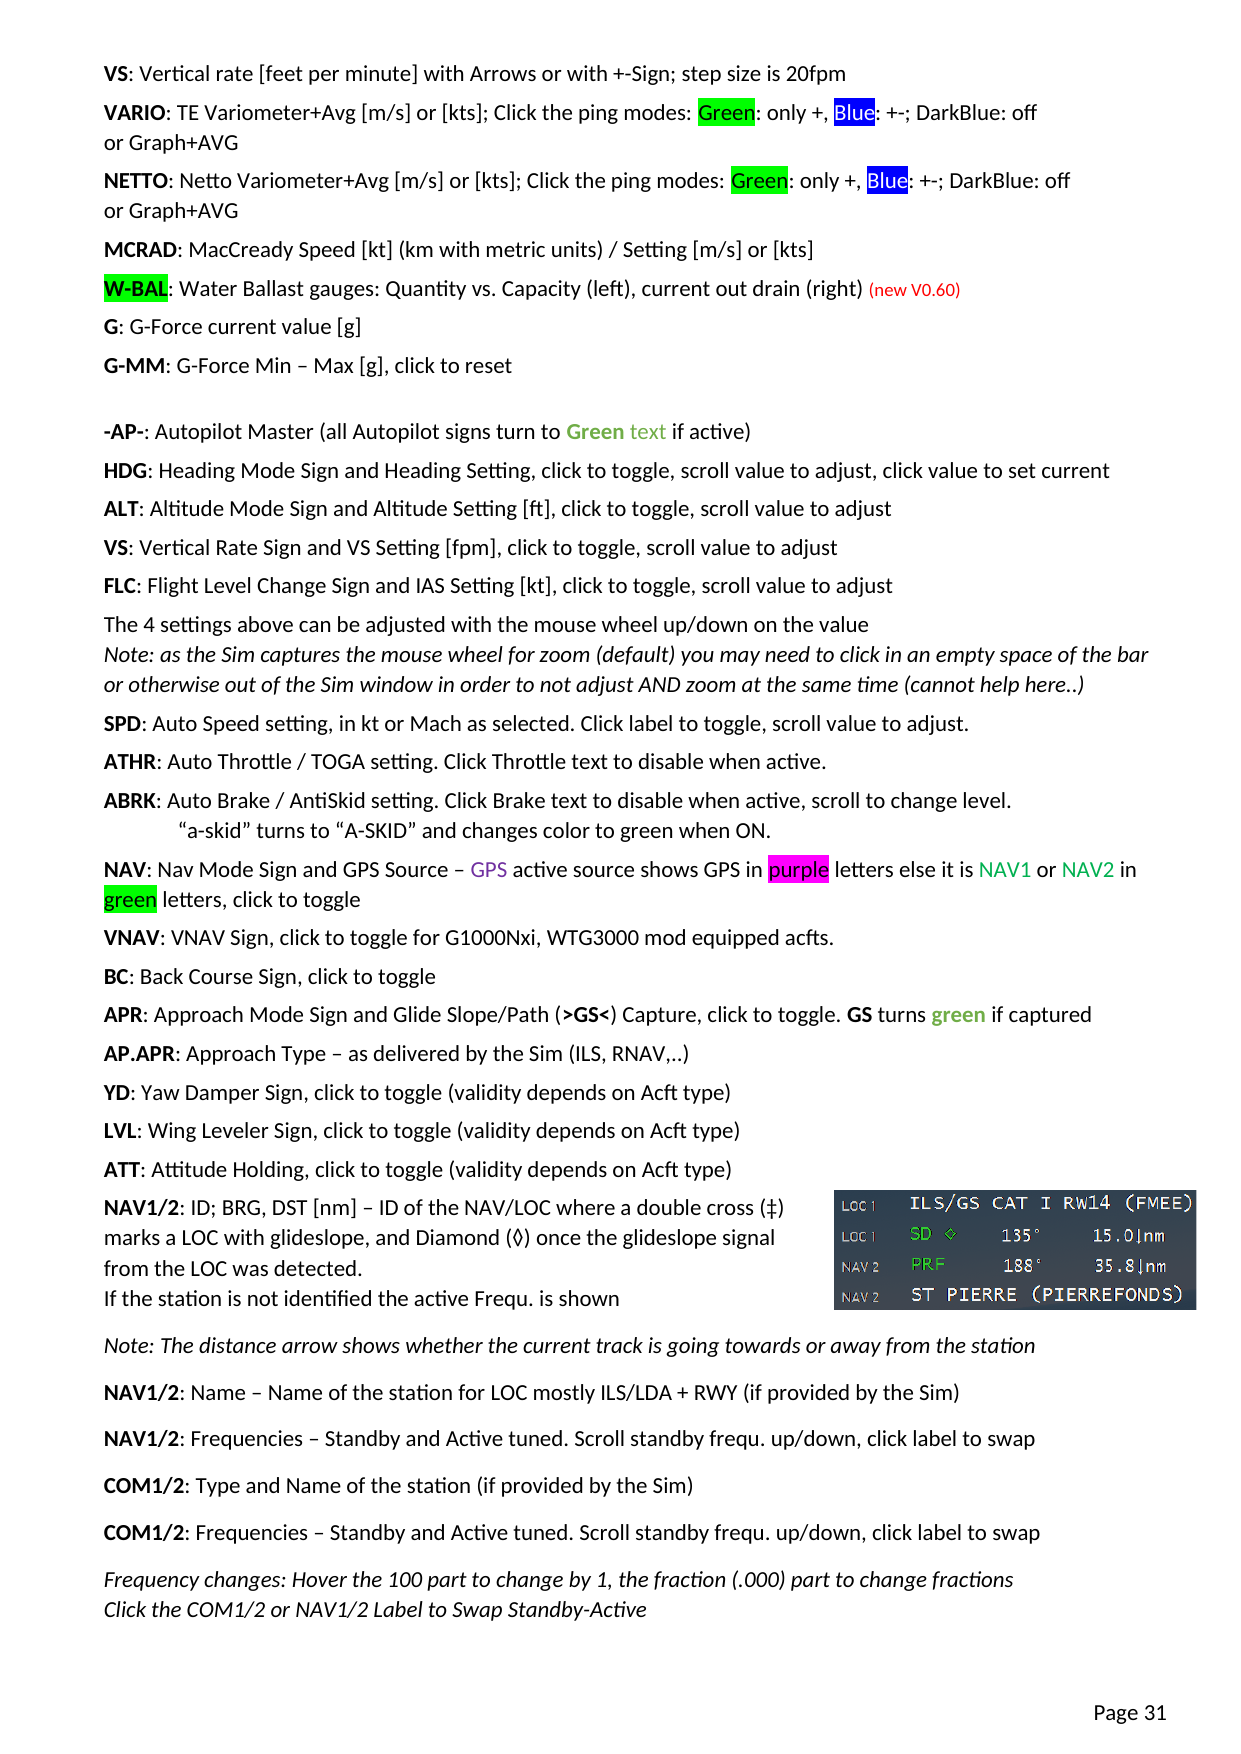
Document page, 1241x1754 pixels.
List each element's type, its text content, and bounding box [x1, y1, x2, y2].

text SPD: Auto Speed setting, in kt or Mach as selected. Click label to toggle, scroll value to adjust. [103, 709, 1167, 737]
text ALT: Altitude Mode Sign and Altitude Setting [ft], click to toggle, scroll value to adjust [103, 494, 1167, 522]
text VS: Vertical Rate Sign and VS Setting [fpm], click to toggle, scroll value to adjust [103, 533, 1167, 561]
text AP.APR: Approach Type – as delivered by the Sim (ILS, RNAV,..) [103, 1039, 1167, 1067]
text VNAV: VNAV Sign, click to toggle for G1000Nxi, WTG3000 mod equipped acfts. [103, 923, 1167, 952]
text W-BAL: Water Ballast gauges: Quantity vs. Capacity (left), current out drain (right) (new V0.60) [168, 274, 1167, 302]
text VARIO: TE Variometer+Avg [m/s] or [kts]; Click the ping modes: Green: only +, Blue: +-; DarkBlue: off or Graph+AVG [103, 98, 1167, 156]
text NAV: Nav Mode Sign and GPS Source – GPS active source shows GPS in purple letters else it is NAV1 or NAV2 in green letters, click to toggle [103, 855, 1167, 913]
text VS: Vertical rate [feet per minute] with Arrows or with +-Sign; step size is 20fpm [103, 59, 1167, 87]
text G: G-Force current value [g] [103, 312, 1167, 340]
text NAV1/2: Name – Name of the station for LOC mostly ILS/LDA + RWY (if provided by the Sim) [103, 1378, 1167, 1406]
text G-MM: G-Force Min – Max [g], click to reset [103, 351, 1167, 379]
text ATHR: Auto Throttle / TOGA setting. Click Throttle text to disable when active. [103, 747, 1167, 776]
text NETTO: Netto Variometer+Avg [m/s] or [kts]; Click the ping modes: Green: only +, Blue: +-; DarkBlue: off or Graph+AVG [103, 166, 1167, 224]
text Frequency changes: Hover the 100 part to change by 1, the fraction (.000) part to change fractions Click the COM1/2 or NAV1/2 Label to Swap Standby-Active [103, 1565, 1167, 1623]
text The 4 settings above can be adjusted with the mouse wheel up/down on the value Note: as the Sim captures the mouse wheel for zoom (default) you may need to click in an empty space of the bar or otherwise out of the Sim window in order to not adjust AND zoom at the same time (cannot help here..) [103, 610, 1167, 698]
text FLC: Flight Level Change Sign and IAS Setting [kt], click to toggle, scroll value to adjust [103, 571, 1167, 599]
text COM1/2: Frequencies – Standby and Active tuned. Scroll standby frequ. up/down, click label to swap [103, 1518, 1167, 1546]
text YD: Yaw Damper Sign, click to toggle (validity depends on Acft type) [103, 1078, 1167, 1106]
text BC: Back Course Sign, click to toggle [103, 962, 1167, 990]
text -AP-: Autopilot Master (all Autopilot signs turn to Green text if active) [103, 417, 1167, 445]
text ATT: Attitude Holding, click to toggle (validity depends on Acft type) [103, 1155, 1167, 1183]
text Note: The distance arrow shows whether the current track is going towards or away from the station [103, 1331, 1167, 1359]
text COM1/2: Type and Name of the station (if provided by the Sim) [103, 1471, 1167, 1499]
text APR: Approach Mode Sign and Glide Slope/Path (>GS<) Capture, click to toggle. GS turns green if captured [103, 1001, 1167, 1029]
text LVL: Wing Leveler Sign, click to toggle (validity depends on Acft type) [103, 1116, 1167, 1144]
text HDG: Heading Mode Sign and Heading Setting, click to toggle, scroll value to adjust, click value to set current [103, 456, 1167, 484]
text ABRK: Auto Brake / AntiSkid setting. Click Brake text to disable when active, scroll to change level. “a-skid” turns to “A-SKID” and changes color to green when ON. [103, 786, 1167, 844]
text MCRAD: MacCready Speed [kt] (km with metric units) / Setting [m/s] or [kts] [103, 235, 1167, 263]
picture [834, 1190, 1197, 1310]
text NAV1/2: Frequencies – Standby and Active tuned. Scroll standby frequ. up/down, click label to swap [103, 1424, 1167, 1453]
